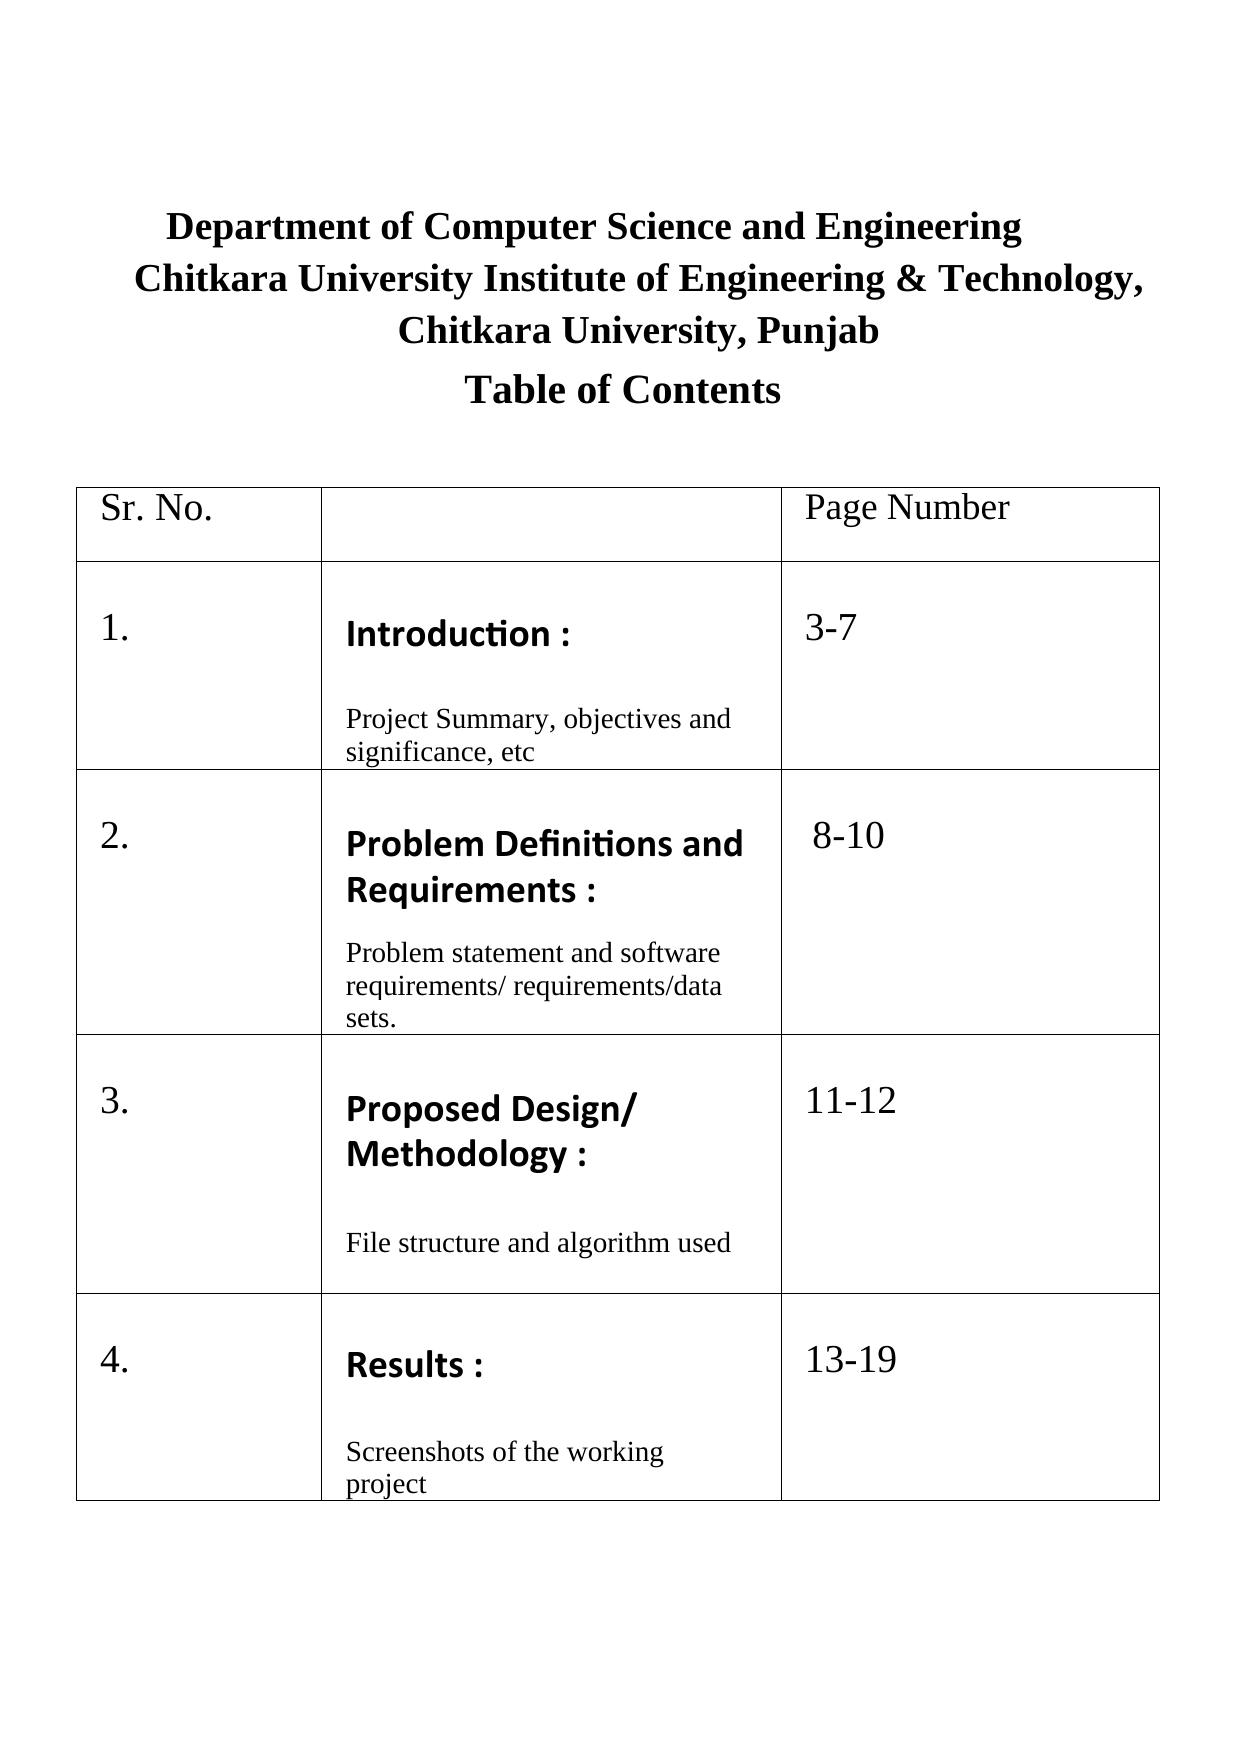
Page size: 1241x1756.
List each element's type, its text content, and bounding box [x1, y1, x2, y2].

subtitle Chitkara University, Punjab [87, 307, 1190, 352]
table_cell Problem Definitions and Requirements : Problem statement and software requirements/ requirements/data sets. [322, 770, 781, 1034]
table_cell Results : Screenshots of the working project [322, 1294, 781, 1500]
table_cell Proposed Design/ Methodology : File structure and algorithm used [322, 1035, 781, 1292]
table_header Page Number [782, 488, 1159, 561]
table_cell 3. [77, 1035, 321, 1292]
table_cell 2. [77, 770, 321, 1034]
table_cell Introduction : Project Summary, objectives and significance, etc [322, 562, 781, 769]
table_cell 11-12 [782, 1035, 1159, 1292]
table_cell 8-10 [782, 770, 1159, 1034]
table_cell 1. [77, 562, 321, 769]
table_cell 4. [77, 1294, 321, 1500]
table_cell 13-19 [782, 1294, 1159, 1500]
table_header [322, 488, 781, 561]
subtitle Chitkara University Institute of Engineering & Technology, [87, 254, 1190, 300]
table_header Sr. No. [77, 488, 321, 561]
table_cell 3-7 [782, 562, 1159, 769]
text Department of Computer Science and Engineering [117, 202, 1157, 248]
text Table of Contents [232, 365, 1013, 413]
